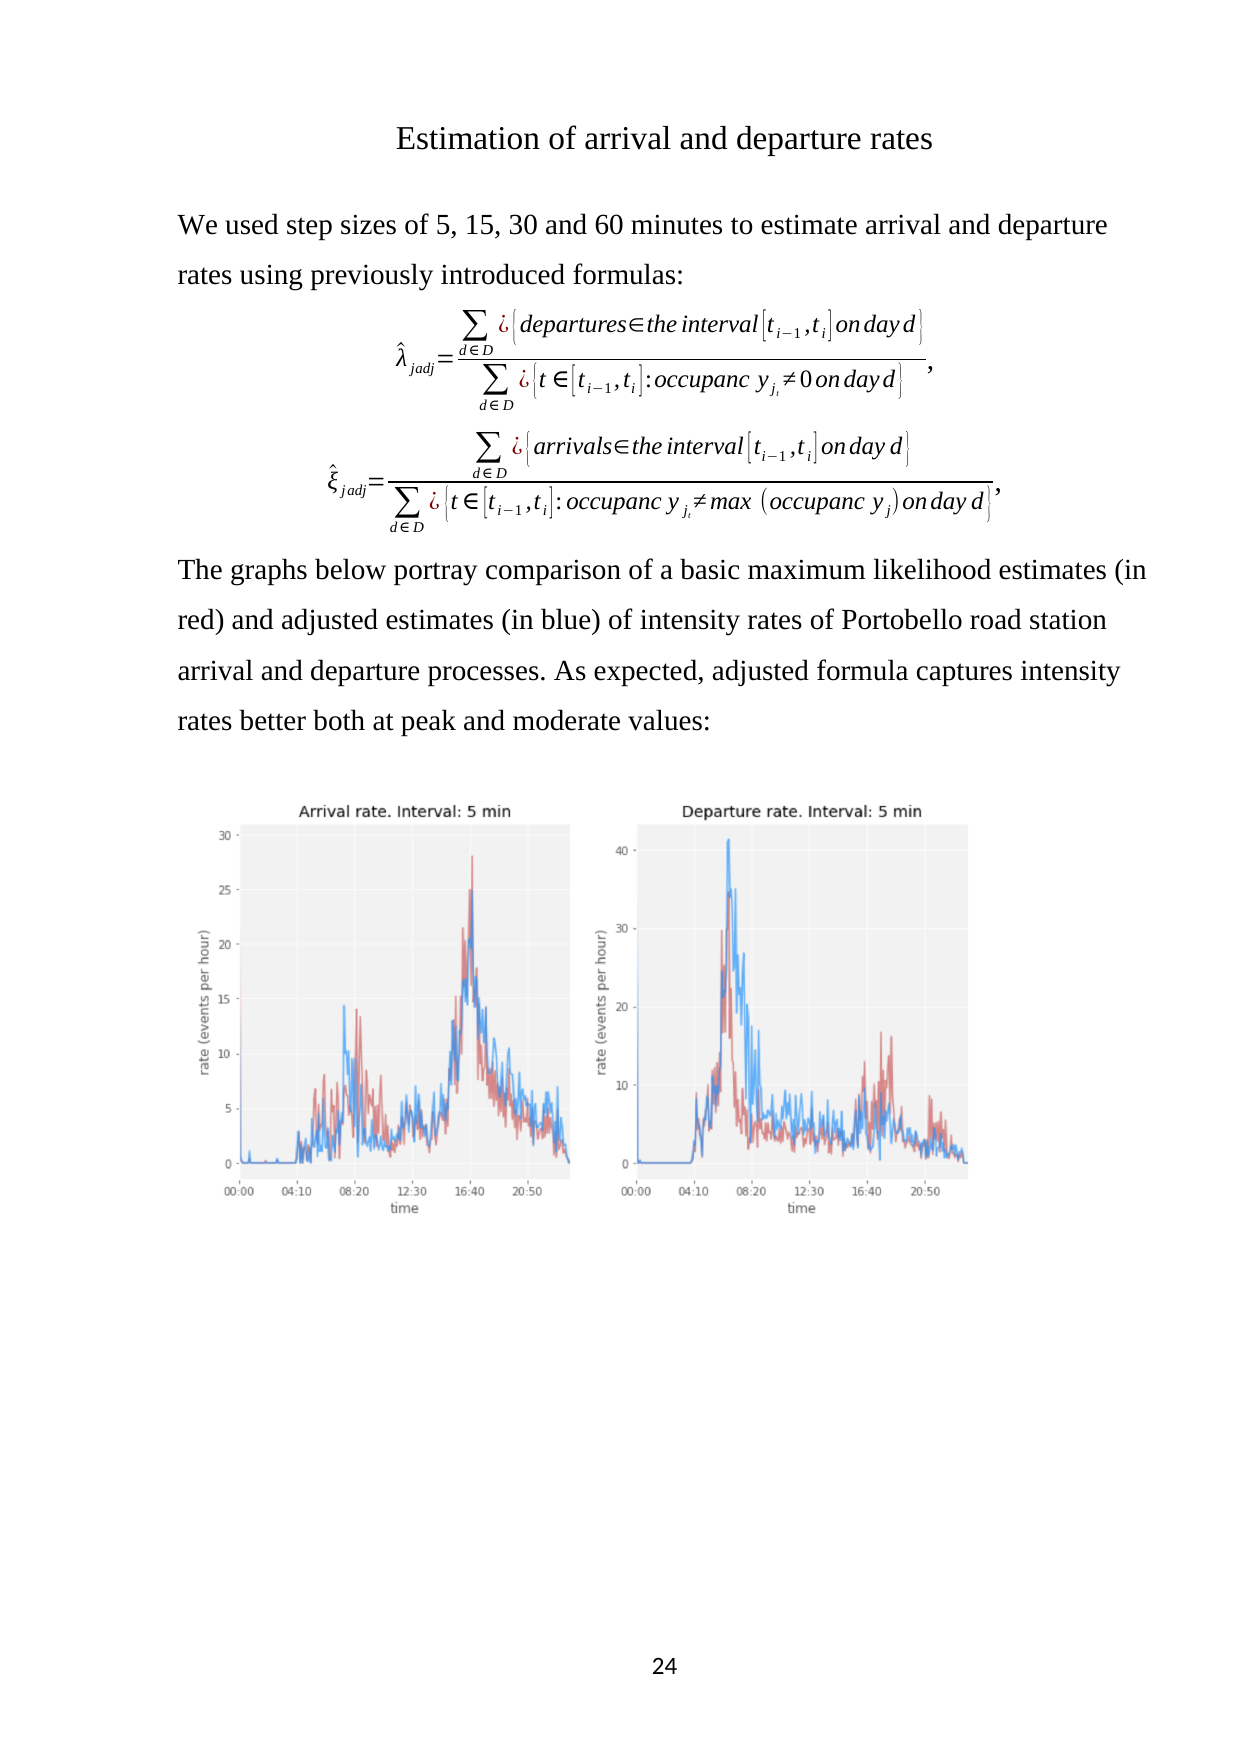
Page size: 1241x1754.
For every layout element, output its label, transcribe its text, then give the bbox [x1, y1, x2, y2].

subtitle Estimation of arrival and departure rates [177, 118, 1152, 156]
picture [191, 803, 984, 1221]
text , [177, 307, 1152, 413]
text The graphs below portray comparison of a basic maximum likelihood estimates (in red) and adjusted estimates (in blue) of intensity rates of Portobello road station arrival and departure processes. As expected, adjusted formula captures intensity rates better both at peak and moderate values: [177, 552, 1152, 737]
text , [177, 430, 1152, 535]
text We used step sizes of 5, 15, 30 and 60 minutes to estimate arrival and departure rates using previously introduced formulas: [177, 207, 1152, 291]
